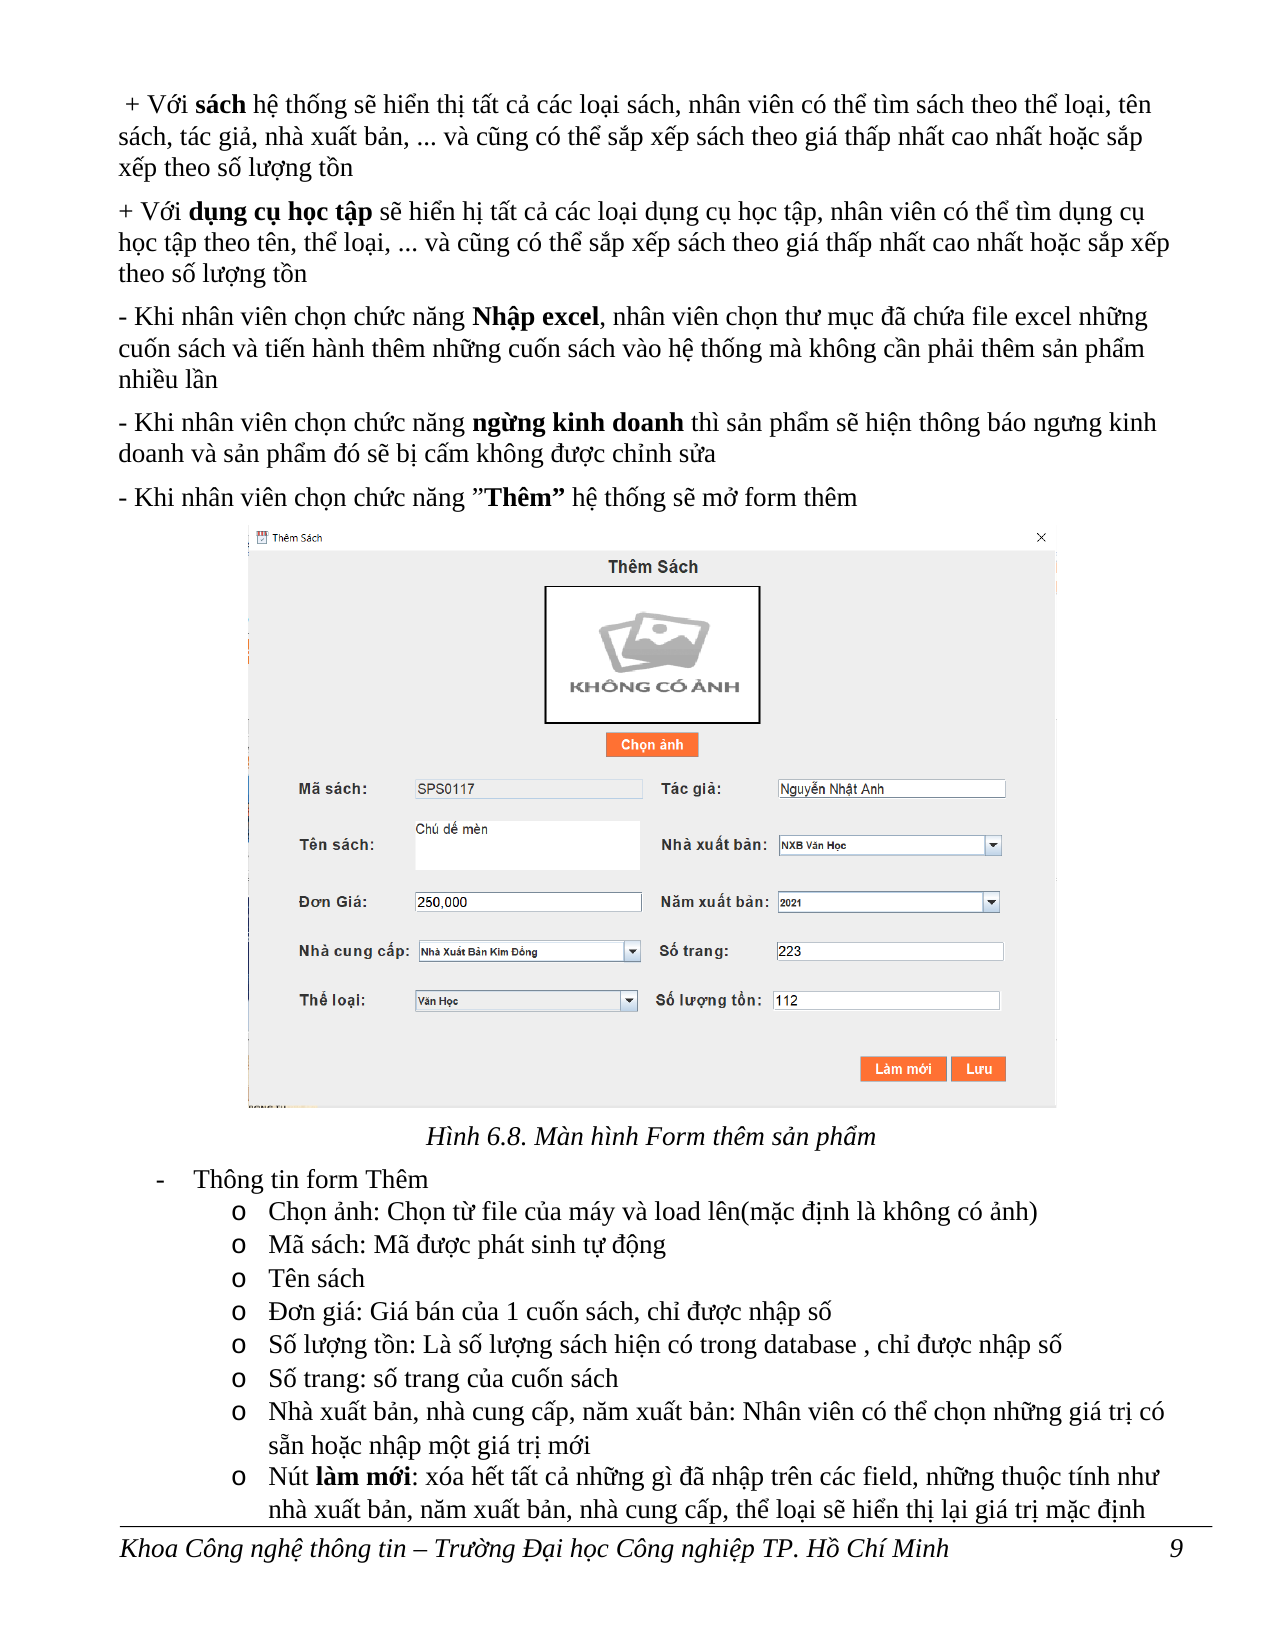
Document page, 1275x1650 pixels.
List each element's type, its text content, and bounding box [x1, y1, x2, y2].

text + Với dụng cụ học tập sẽ hiển hị tất cả các loại dụng cụ học tập, nhân viên có thể tìm dụng cụ học tập theo tên, thể loại, ... và cũng có thể sắp xếp sách theo giá thấp nhất cao nhất hoặc sắp xếp theo số lượng tồn [118, 194, 1186, 288]
list Mã sách: Mã được phát sinh tự động [231, 1228, 1186, 1262]
text + Với sách hệ thống sẽ hiển thị tất cả các loại sách, nhân viên có thể tìm sách theo thể loại, tên sách, tác giả, nhà xuất bản, ... và cũng có thể sắp xếp sách theo giá thấp nhất cao nhất hoặc sắp xếp theo số lượng tồn [118, 89, 1186, 182]
text - Khi nhân viên chọn chức năng ngừng kinh doanh thì sản phẩm sẽ hiện thông báo ngưng kinh doanh và sản phẩm đó sẽ bị cấm không được chỉnh sửa [118, 406, 1186, 469]
list Nút làm mới: xóa hết tất cả những gì đã nhập trên các field, những thuộc tính như nhà xuất bản, năm xuất bản, nhà cung cấp, thể loại sẽ hiển thị lại giá trị mặc định [231, 1460, 1186, 1524]
list Nhà xuất bản, nhà cung cấp, năm xuất bản: Nhân viên có thể chọn những giá trị có sẵn hoặc nhập một giá trị mới [231, 1395, 1186, 1460]
list Số trang: số trang của cuốn sách [231, 1362, 1186, 1395]
list Thông tin form Thêm [156, 1164, 1186, 1195]
list Chọn ảnh: Chọn từ file của máy và load lên(mặc định là không có ảnh) [231, 1195, 1186, 1228]
text - Khi nhân viên chọn chức năng Nhập excel, nhân viên chọn thư mục đã chứa file excel những cuốn sách và tiến hành thêm những cuốn sách vào hệ thống mà không cần phải thêm sản phẩm nhiều lần [118, 301, 1186, 394]
text Hình 6.8. Màn hình Form thêm sản phẩm [118, 1120, 1186, 1151]
list Tên sách [231, 1262, 1186, 1295]
list Số lượng tồn: Là số lượng sách hiện có trong database , chỉ được nhập số [231, 1328, 1186, 1362]
text - Khi nhân viên chọn chức năng ”Thêm” hệ thống sẽ mở form thêm [118, 481, 1186, 512]
picture [248, 525, 1057, 1108]
list Đơn giá: Giá bán của 1 cuốn sách, chỉ được nhập số [231, 1295, 1186, 1328]
